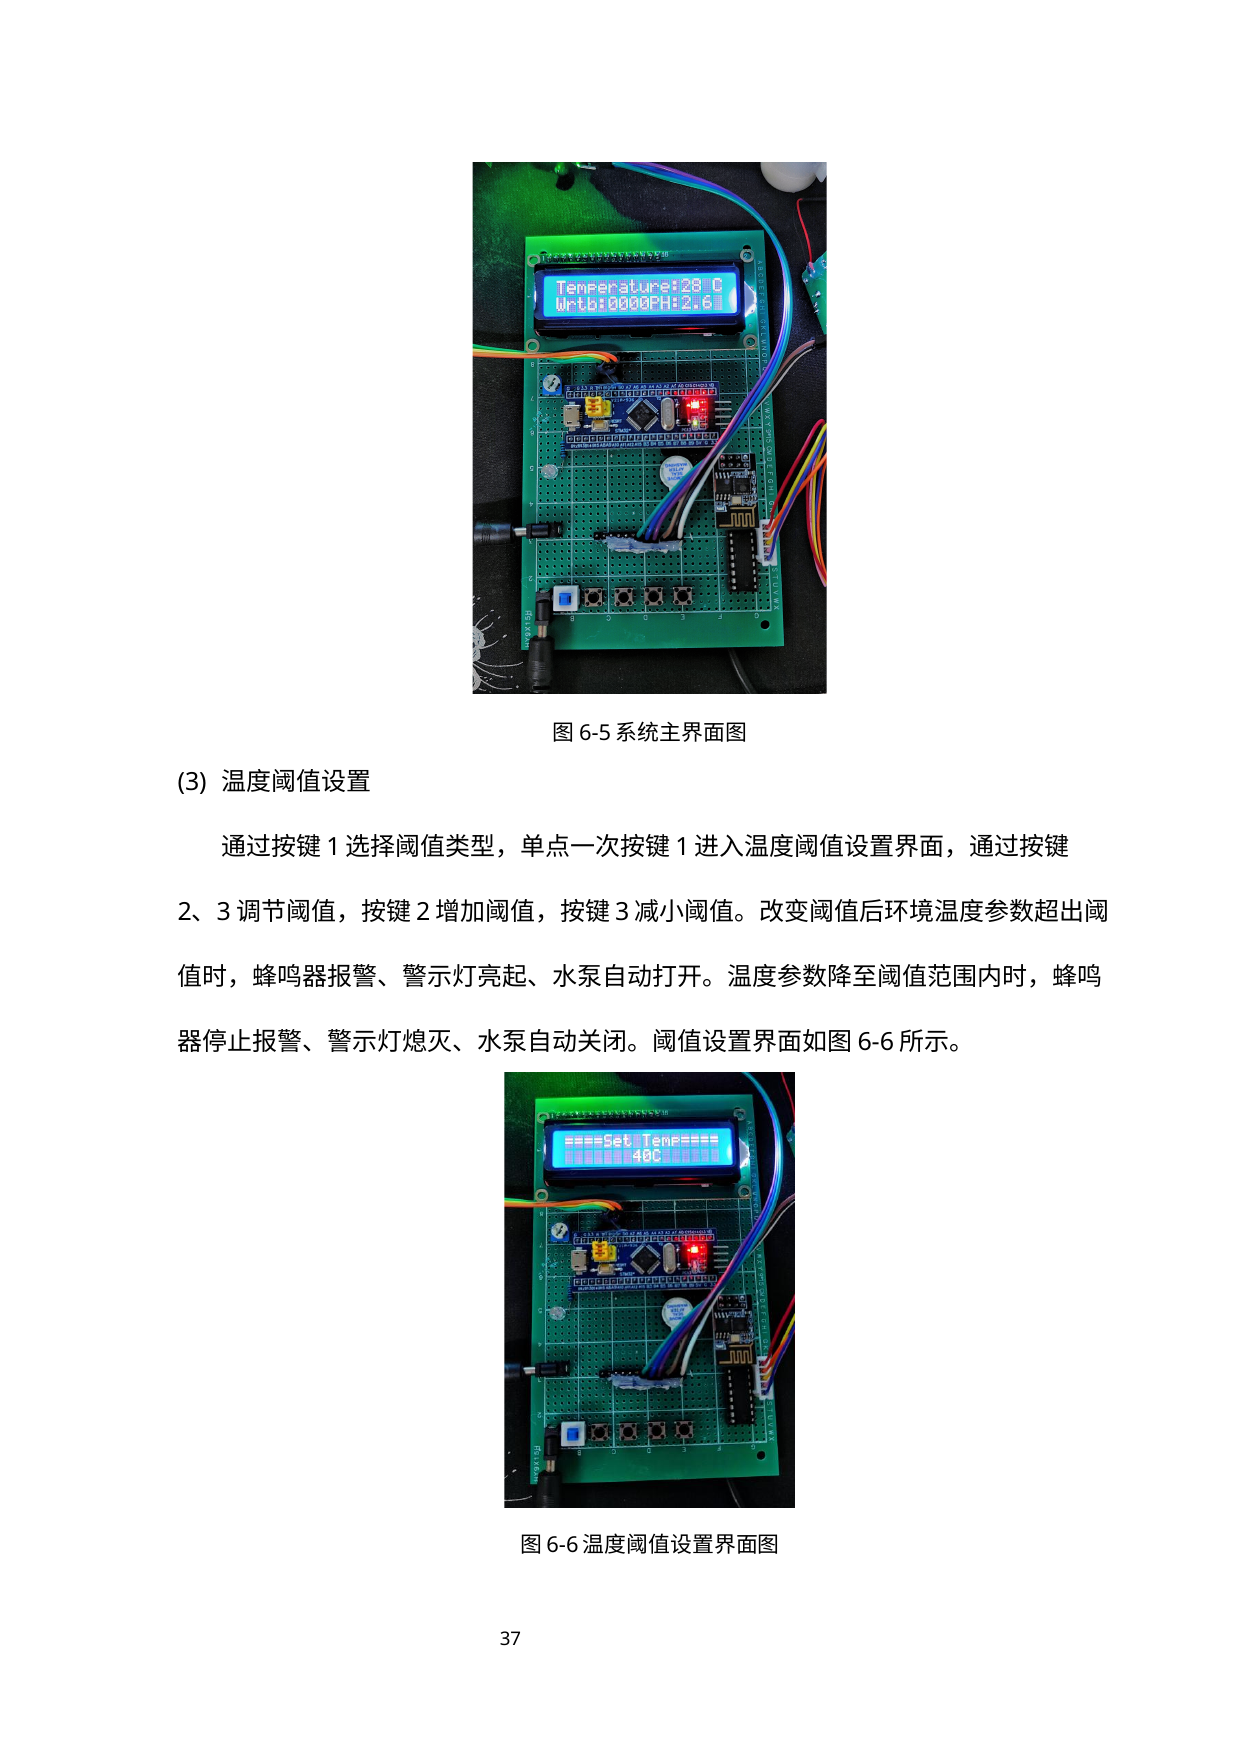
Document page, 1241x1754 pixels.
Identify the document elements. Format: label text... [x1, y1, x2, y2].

list 通过按键1选择阈值类型，单点一次按键1进入温度阈值设置界面，通过按键2、3调节阈值，按键2增加阈值，按键3减小阈值。改变阈值后环境温度参数超出阈值时，蜂鸣器报警、警示灯亮起、水泵自动打开。温度参数降至阈值范围内时，蜂鸣器停止报警、警示灯熄灭、水泵自动关闭。阈值设置界面如图6-6所示。 [177, 812, 1122, 1072]
picture [504, 1072, 795, 1508]
text 图6-6温度阈值设置界面图 [177, 1527, 1122, 1559]
list 温度阈值设置 [177, 747, 1122, 812]
text 图6-5系统主界面图 [177, 714, 1122, 747]
picture [472, 162, 827, 694]
